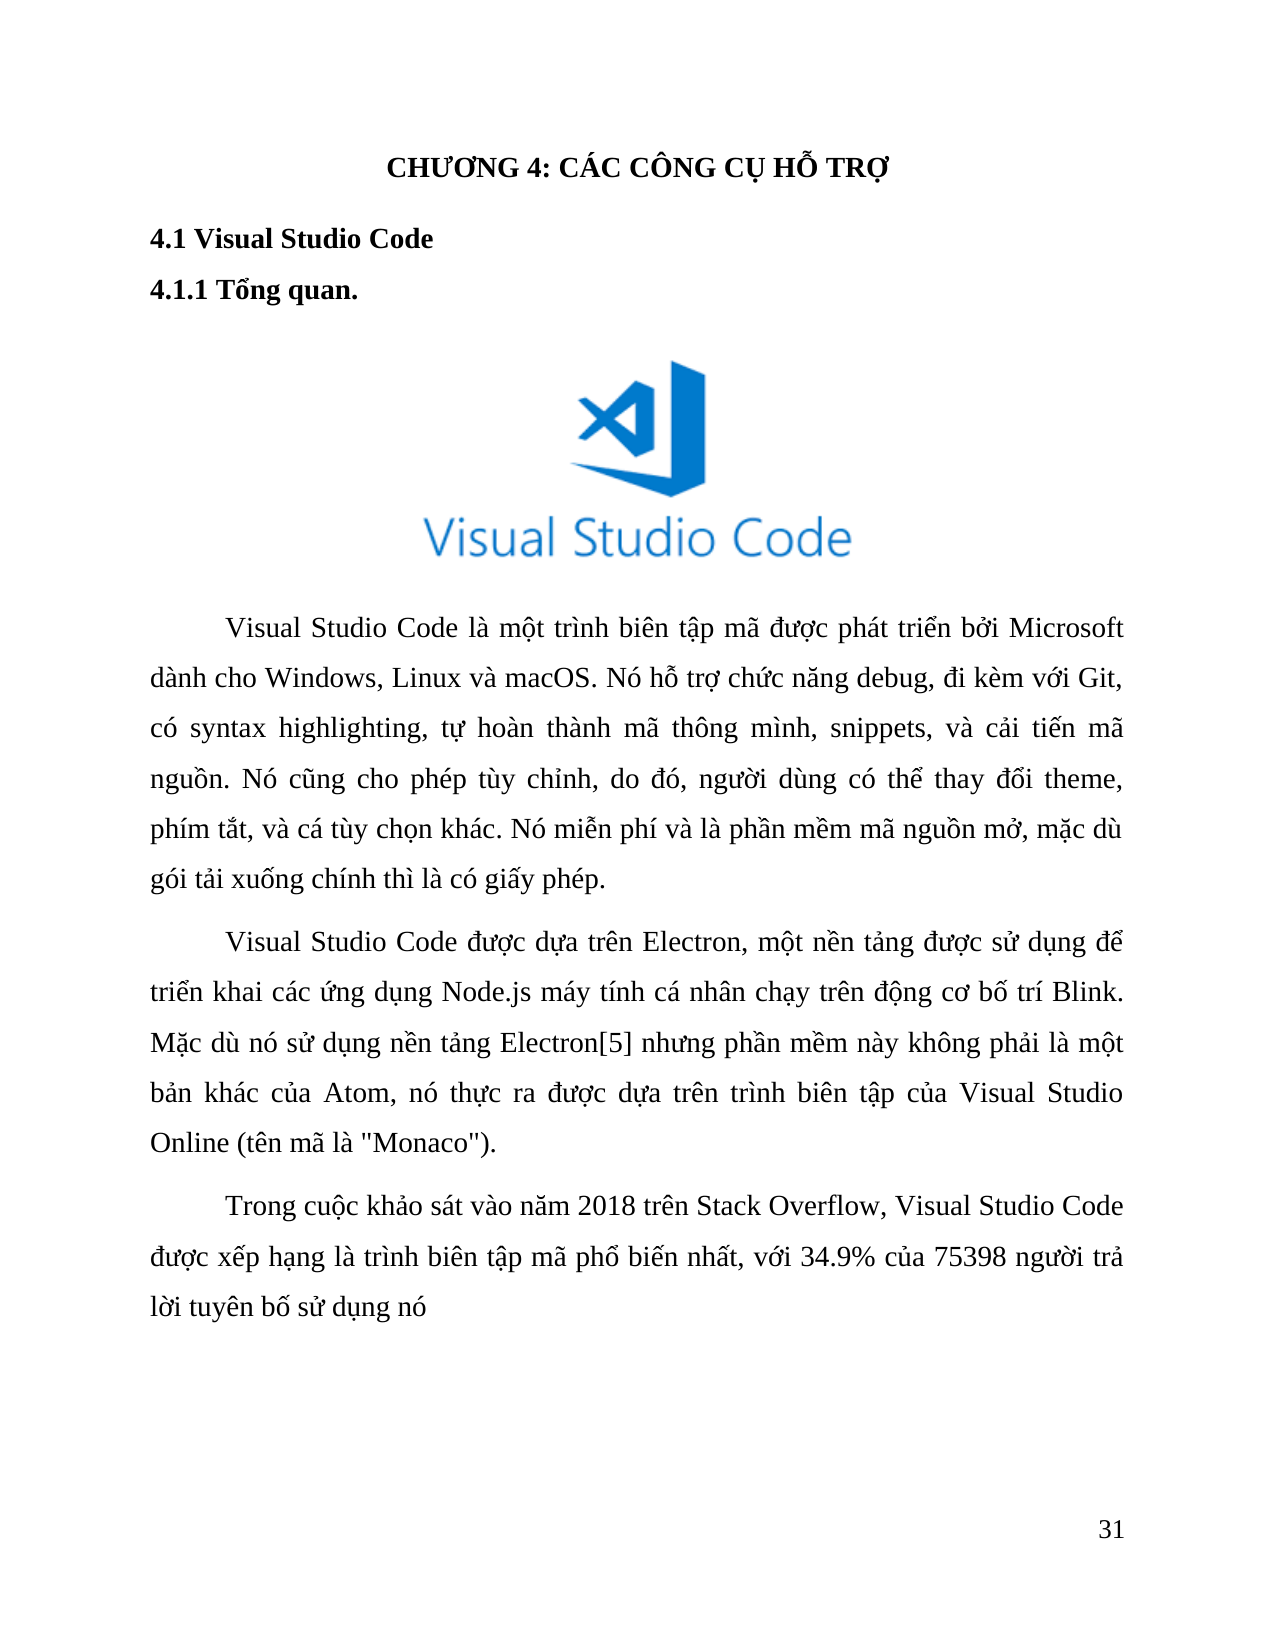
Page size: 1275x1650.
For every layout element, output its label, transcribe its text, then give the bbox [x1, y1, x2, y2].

picture [389, 335, 886, 584]
subtitle 4.1 Visual Studio Code [150, 221, 1125, 255]
subtitle CHƯƠNG 4: CÁC CÔNG CỤ HỖ TRỢ [150, 150, 1125, 183]
text Trong cuộc khảo sát vào năm 2018 trên Stack Overflow, Visual Studio Code được xếp hạng là trình biên tập mã phổ biến nhất, với 34.9% của 75398 người trả lời tuyên bố sử dụng nó [150, 1188, 1125, 1322]
text Visual Studio Code là một trình biên tập mã được phát triển bởi Microsoft dành cho Windows, Linux và macOS. Nó hỗ trợ chức năng debug, đi kèm với Git, có syntax highlighting, tự hoàn thành mã thông mình, snippets, và cải tiến mã nguồn. Nó cũng cho phép tùy chỉnh, do đó, người dùng có thể thay đổi theme, phím tắt, và cá tùy chọn khác. Nó miễn phí và là phần mềm mã nguồn mở, mặc dù gói tải xuống chính thì là có giấy phép. [150, 610, 1125, 895]
text Visual Studio Code được dựa trên Electron, một nền tảng được sử dụng để triển khai các ứng dụng Node.js máy tính cá nhân chạy trên động cơ bố trí Blink. Mặc dù nó sử dụng nền tảng Electron[5] nhưng phần mềm này không phải là một bản khác của Atom, nó thực ra được dựa trên trình biên tập của Visual Studio Online (tên mã là "Monaco"). [150, 924, 1125, 1159]
subtitle 4.1.1 Tổng quan. [150, 272, 1125, 306]
